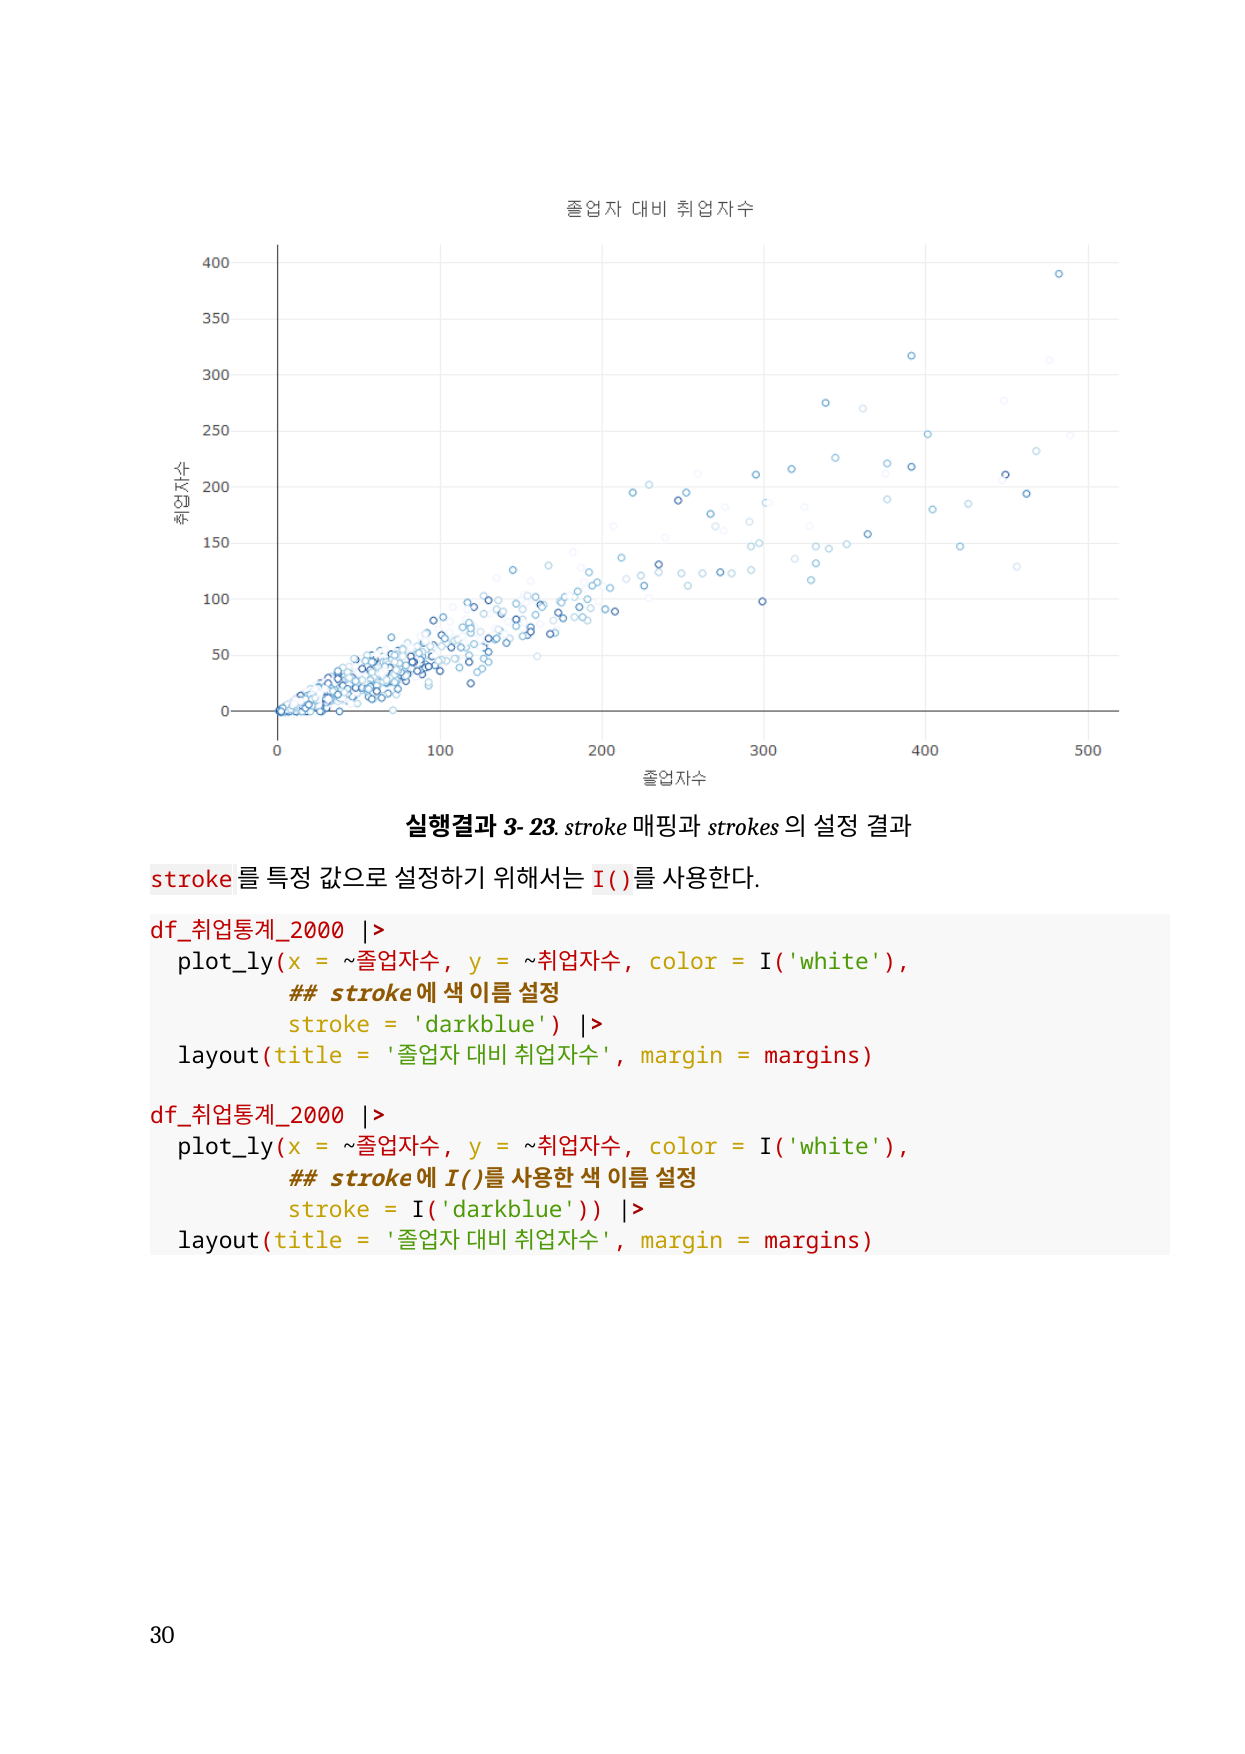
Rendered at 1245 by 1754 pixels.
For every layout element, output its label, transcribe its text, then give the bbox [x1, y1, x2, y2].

text stroke를 특정 값으로 설정하기 위해서는 I()를 사용한다. [150, 861, 1170, 895]
text df_취업통계_2000 |> plot_ly(x = ~졸업자수, y = ~취업자수, color = I('white'), ## stroke에 색 이름 설정 stroke = 'darkblue') |> layout(title = '졸업자 대비 취업자수', margin = margins) df_취업통계_2000 |> plot_ly(x = ~졸업자수, y = ~취업자수, color = I('white'), ## stroke에 I()를 사용한 색 이름 설정 stroke = I('darkblue')) |> layout(title = '졸업자 대비 취업자수', margin = margins) [150, 914, 1170, 1255]
picture [172, 187, 1148, 788]
text 실행결과 3- . stroke 매핑과 strokes의 설정 결과 [150, 808, 1170, 842]
